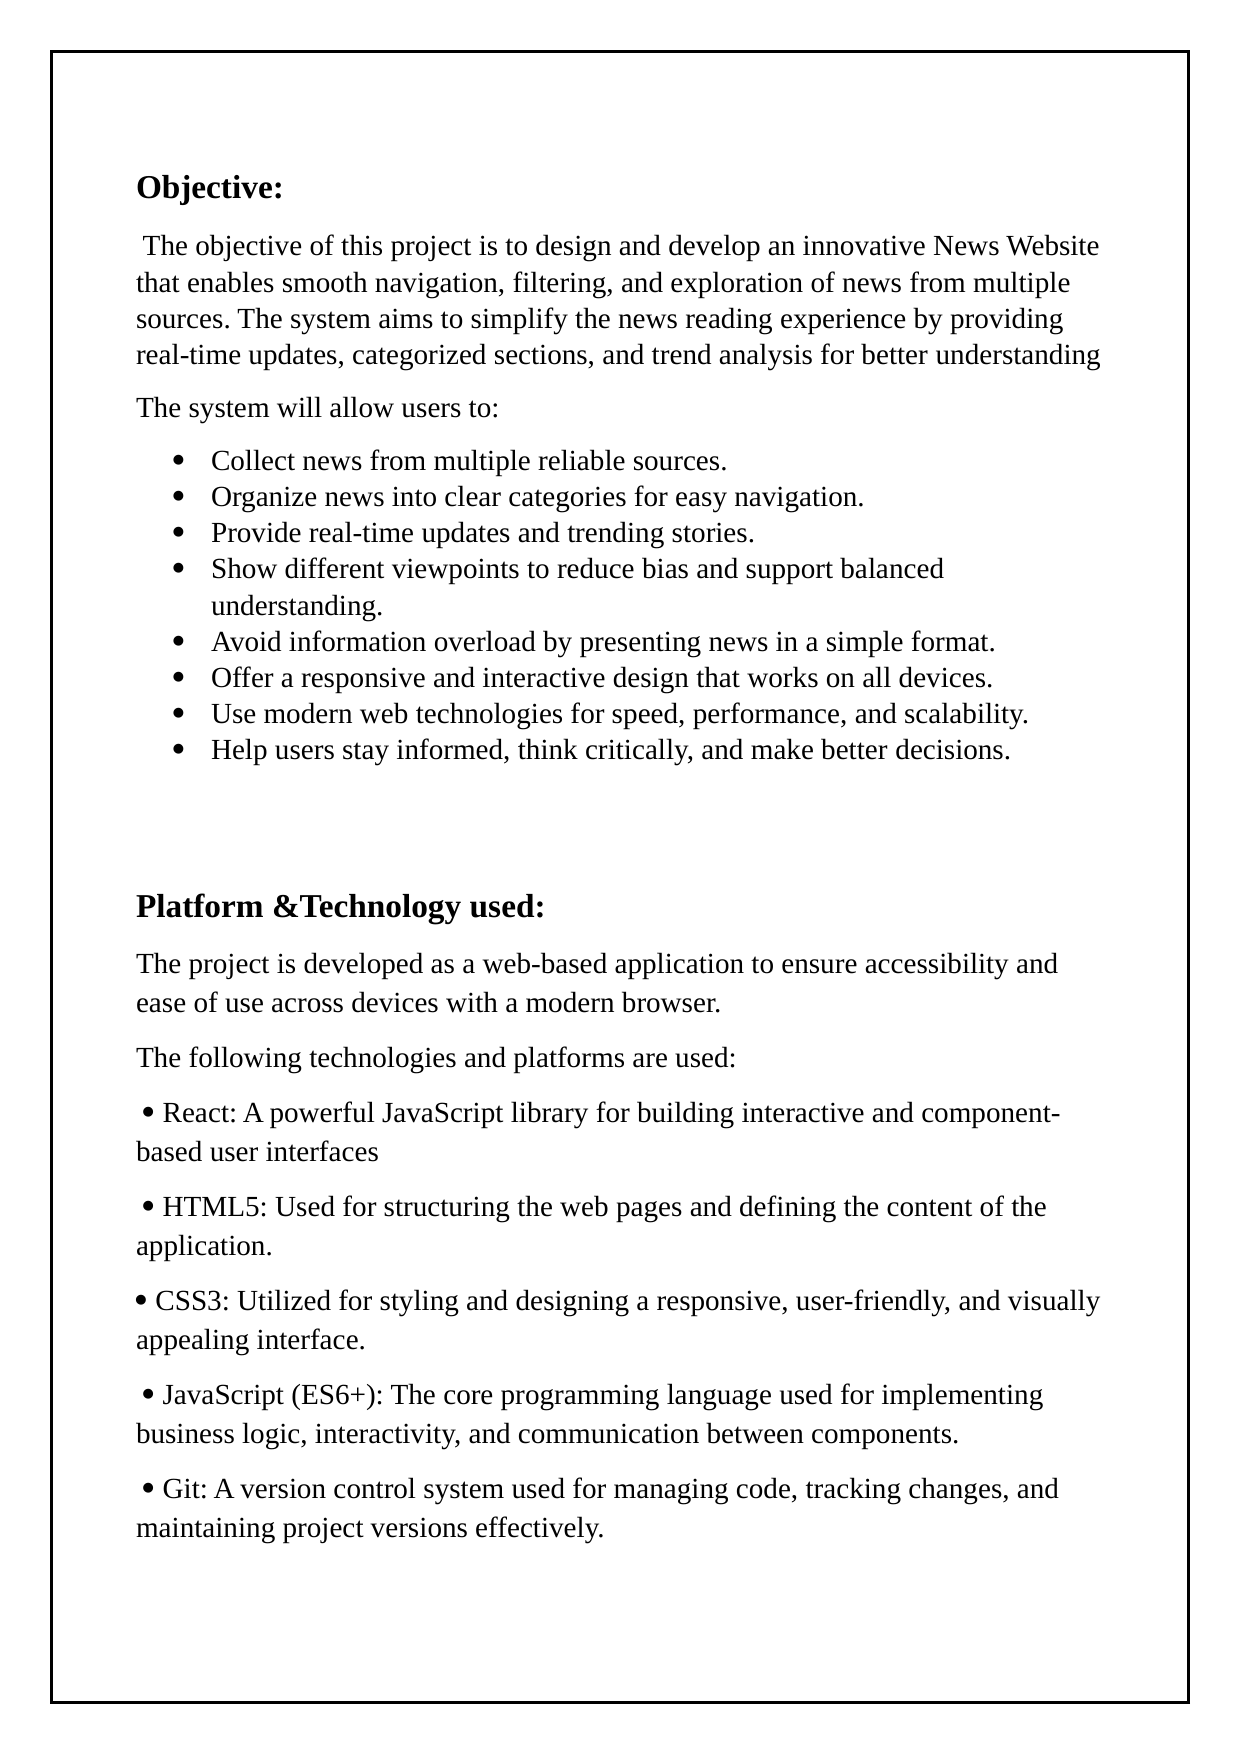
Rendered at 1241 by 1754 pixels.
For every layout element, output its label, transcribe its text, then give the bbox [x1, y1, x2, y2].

text Git: A version control system used for managing code, tracking changes, and maintaining project versions effectively. [136, 1471, 1104, 1543]
text CSS3: Utilized for styling and designing a responsive, user-friendly, and visually appealing interface. [136, 1283, 1104, 1356]
list Use modern web technologies for speed, performance, and scalability. [173, 696, 1104, 730]
list Offer a responsive and interactive design that works on all devices. [173, 660, 1104, 694]
text The objective of this project is to design and develop an innovative News Website that enables smooth navigation, filtering, and exploration of news from multiple sources. The system aims to simplify the news reading experience by providing real-time updates, categorized sections, and trend analysis for better understanding [136, 228, 1104, 371]
list Avoid information overload by presenting news in a simple format. [173, 624, 1104, 657]
text The following technologies and platforms are used: [136, 1040, 1104, 1074]
text JavaScript (ES6+): The core programming language used for implementing business logic, interactivity, and communication between components. [136, 1377, 1104, 1449]
text Objective: [136, 168, 1104, 206]
list Provide real-time updates and trending stories. [173, 515, 1104, 549]
text The project is developed as a web-based application to ensure accessibility and ease of use across devices with a modern browser. [136, 947, 1104, 1019]
text The system will allow users to: [136, 390, 1104, 423]
text React: A powerful JavaScript library for building interactive and component-based user interfaces [136, 1096, 1104, 1168]
list Organize news into clear categories for easy navigation. [173, 479, 1104, 512]
text Platform &Technology used: [136, 886, 1104, 924]
text HTML5: Used for structuring the web pages and defining the content of the application. [136, 1189, 1104, 1262]
list Help users stay informed, think critically, and make better decisions. [173, 732, 1104, 766]
list Collect news from multiple reliable sources. [173, 443, 1104, 476]
list Show different viewpoints to reduce bias and support balanced understanding. [173, 551, 1104, 621]
